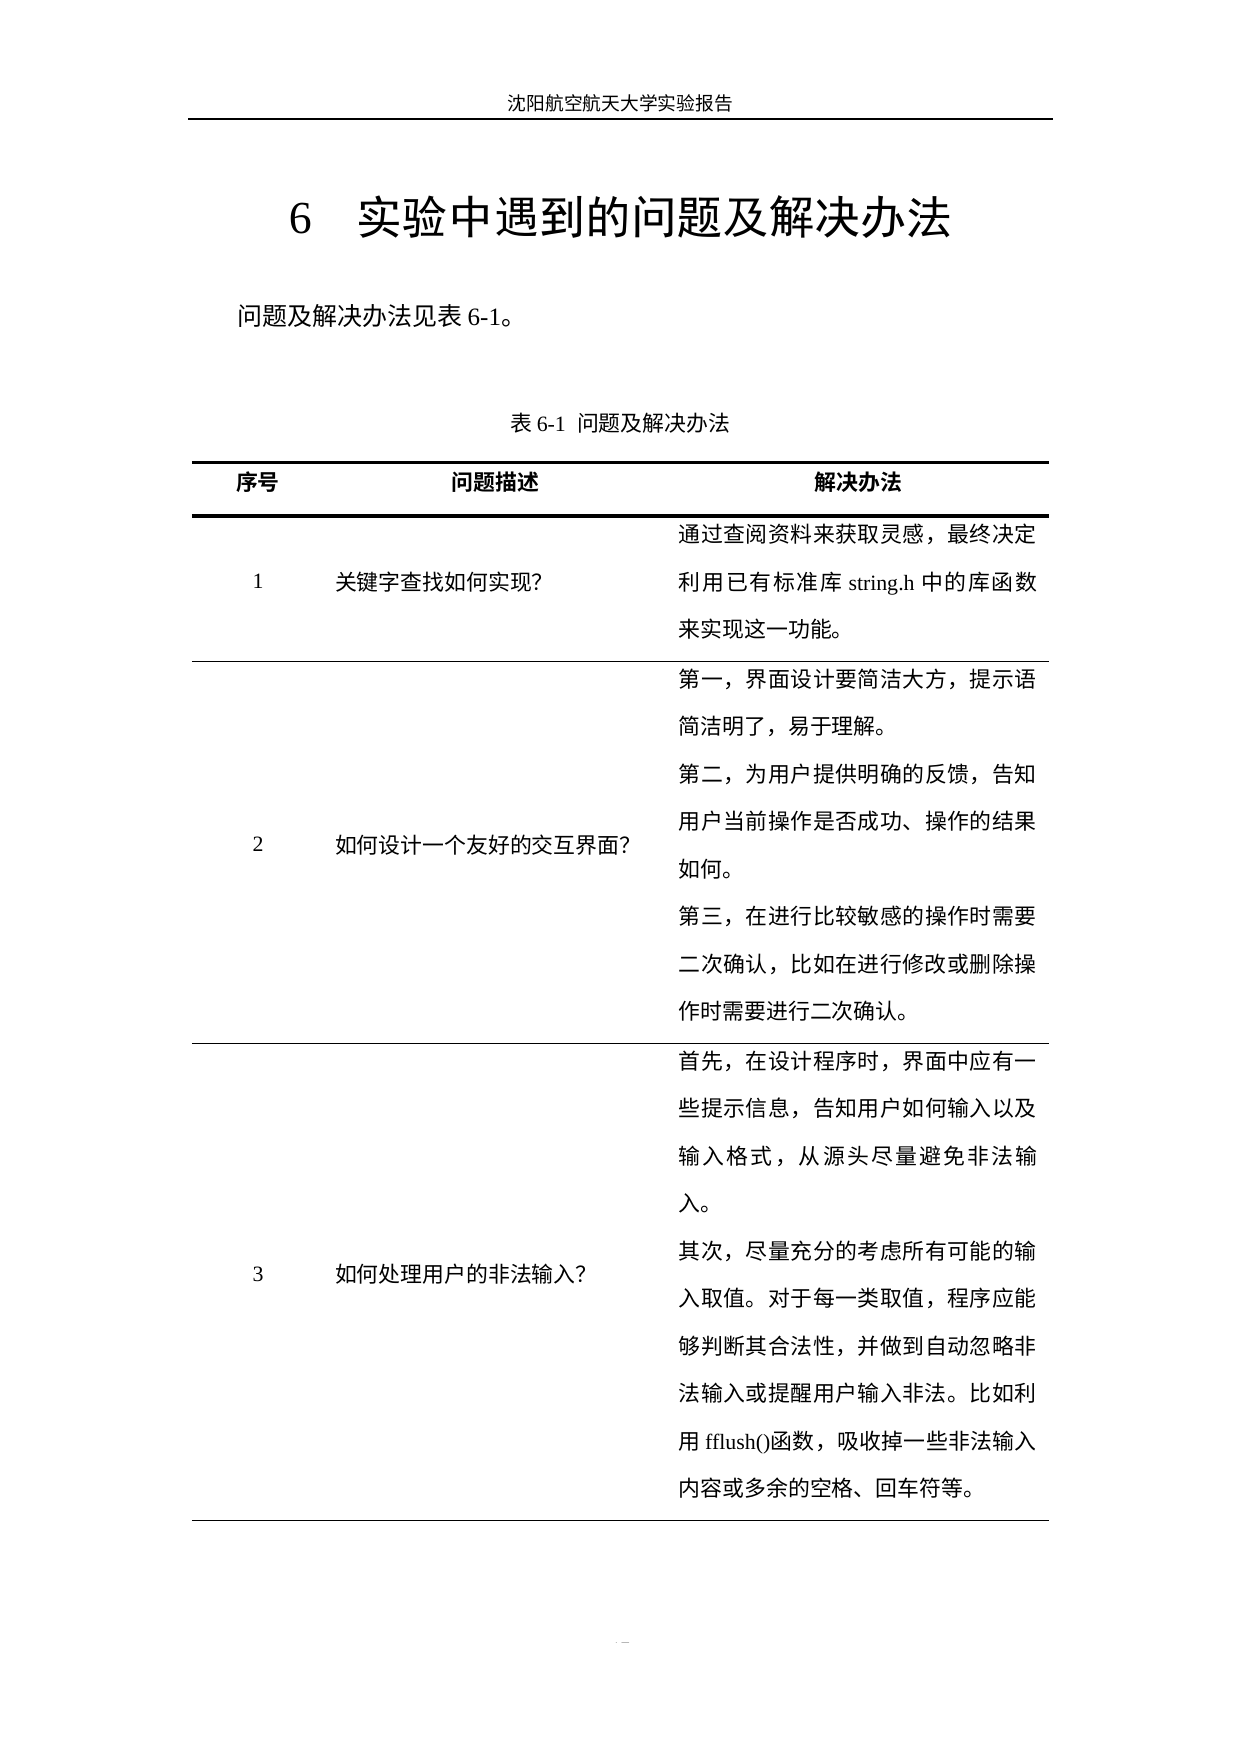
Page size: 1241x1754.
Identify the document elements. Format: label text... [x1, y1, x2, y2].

list 实验中遇到的问题及解决办法 [187, 187, 1053, 243]
table_cell 如何处理用户的非法输入？ [324, 1044, 667, 1519]
text 问题及解决办法见表6-1。 [187, 296, 1053, 332]
table_cell 3 [192, 1044, 323, 1519]
table_cell 首先，在设计程序时，界面中应有一些提示信息，告知用户如何输入以及输入格式，从源头尽量避免非法输入。 其次，尽量充分的考虑所有可能的输入取值。对于每一类取值，程序应能够判断其合法性，并做到自动忽略非法输入或提醒用户输入非法。比如利用fflush()函数，吸收掉一些非法输入内容或多余的空格、回车符等。 [667, 1044, 1048, 1519]
text 表6-1 问题及解决办法 [187, 406, 1053, 438]
table_cell 关键字查找如何实现？ [324, 518, 667, 661]
table_cell 1 [192, 518, 323, 661]
table_cell 第一，界面设计要简洁大方，提示语简洁明了，易于理解。 第二，为用户提供明确的反馈，告知用户当前操作是否成功、操作的结果如何。 第三，在进行比较敏感的操作时需要二次确认，比如在进行修改或删除操作时需要进行二次确认。 [667, 662, 1048, 1043]
table_cell 通过查阅资料来获取灵感，最终决定利用已有标准库string.h中的库函数来实现这一功能。 [667, 518, 1048, 661]
table_cell 如何设计一个友好的交互界面？ [324, 662, 667, 1043]
table_header 解决办法 [667, 464, 1048, 514]
table_header 序号 [192, 464, 323, 514]
table_cell 2 [192, 662, 323, 1043]
table_header 问题描述 [324, 464, 667, 514]
